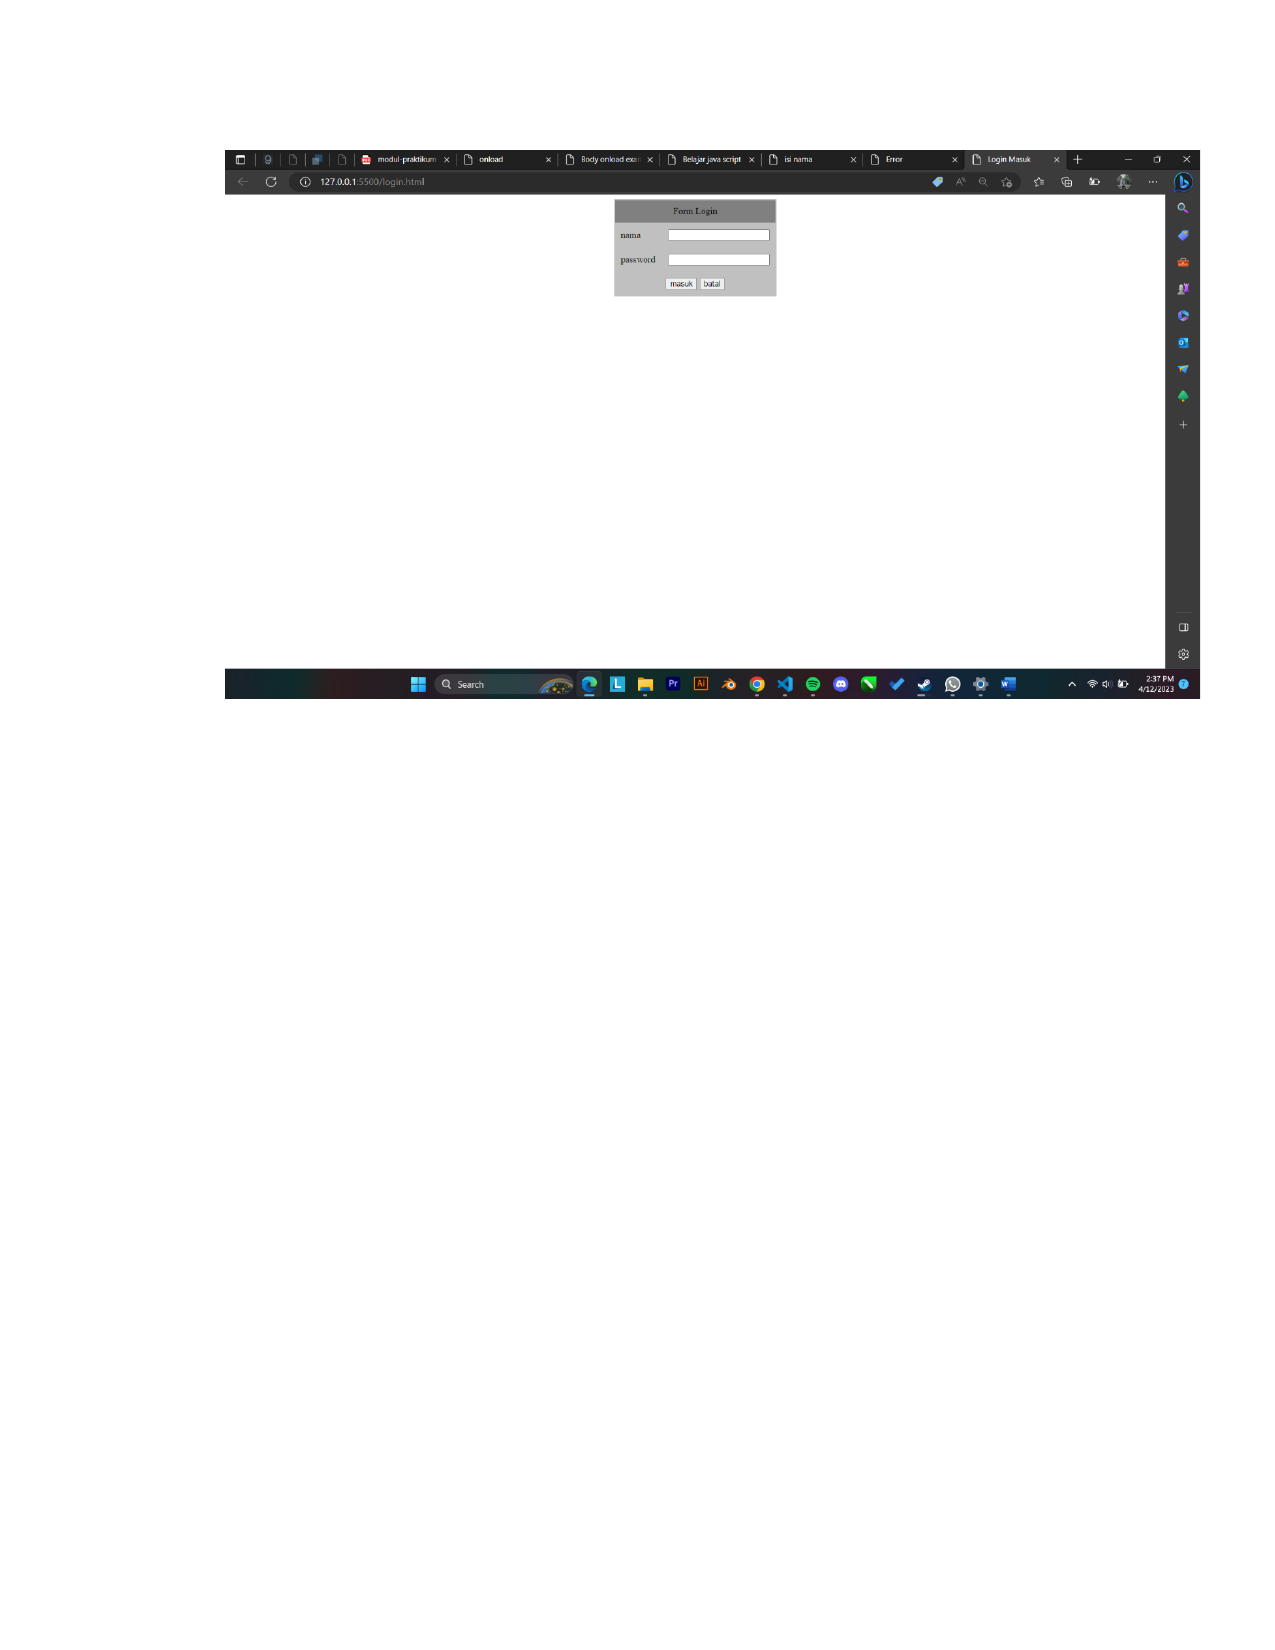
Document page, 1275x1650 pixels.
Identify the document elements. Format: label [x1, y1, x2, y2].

picture [225, 150, 1200, 699]
